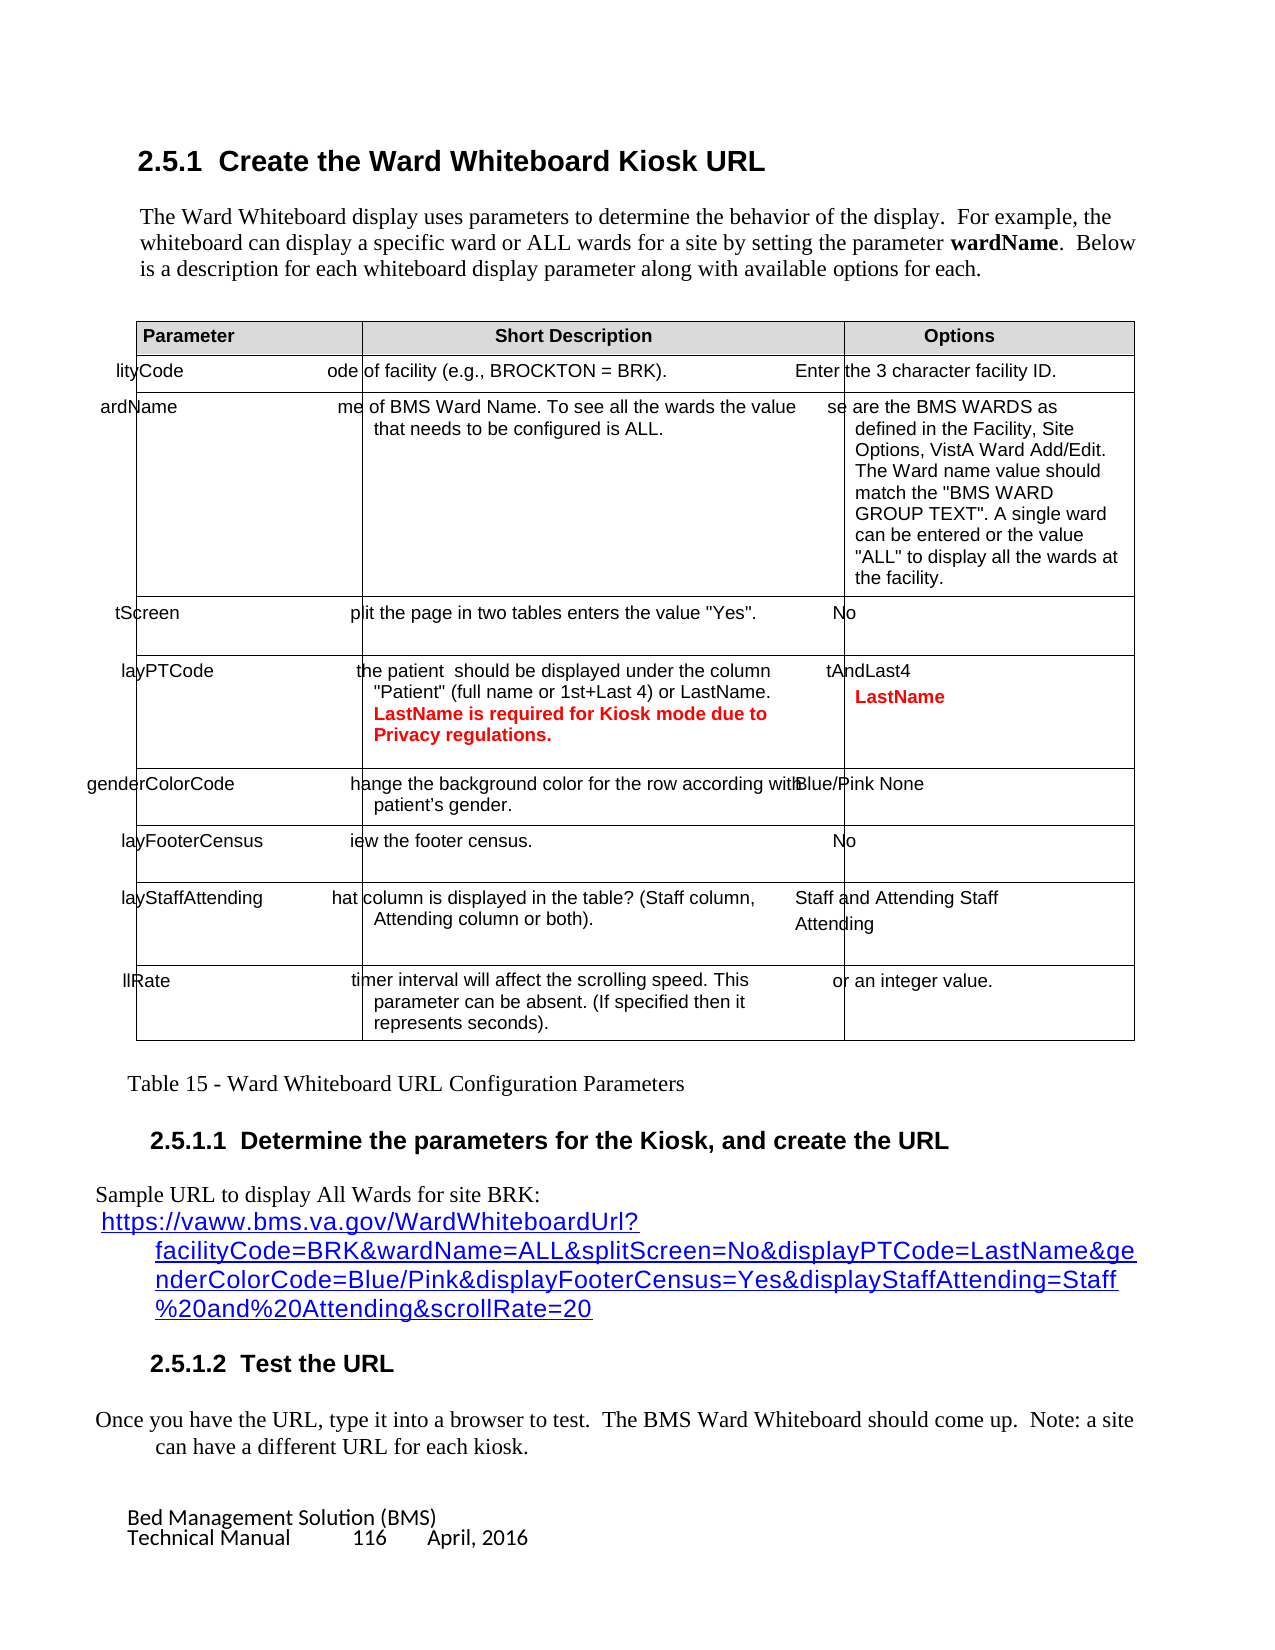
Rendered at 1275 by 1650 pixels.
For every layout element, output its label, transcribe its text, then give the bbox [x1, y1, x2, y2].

text The Ward Whiteboard display uses parameters to determine the behavior of the display. For example, the whiteboard can display a specific ward or ALL wards for a site by setting the parameter wardName. Below is a description for each whiteboard display parameter along with available options for each. [139, 203, 1148, 282]
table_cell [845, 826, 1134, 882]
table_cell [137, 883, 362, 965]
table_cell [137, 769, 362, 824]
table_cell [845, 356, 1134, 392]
text Once you have the URL, type it into a browser to test. The BMS Ward Whiteboard should come up. Note: a site can have a different URL for each kiosk. [95, 1406, 1148, 1459]
text Table 1 - Ward Whiteboard URL Configuration Parameters [127, 1070, 1148, 1096]
text Sample URL to display All Wards for site BRK: [95, 1181, 1148, 1207]
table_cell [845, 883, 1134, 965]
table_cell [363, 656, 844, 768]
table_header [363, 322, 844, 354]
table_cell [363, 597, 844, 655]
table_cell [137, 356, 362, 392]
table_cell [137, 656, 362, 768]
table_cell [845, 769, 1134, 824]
subtitle 2.5.1.2 Test the URL [150, 1349, 1148, 1378]
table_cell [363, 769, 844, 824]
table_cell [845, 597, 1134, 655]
text https://vaww.bms.va.gov/WardWhiteboardUrl?facilityCode=BRK&wardName=ALL&splitScreen=No&displayPTCode=LastName&genderColorCode=Blue/Pink&displayFooterCensus=Yes&displayStaffAttending=Staff%20and%20Attending&scrollRate=20 [95, 1207, 1148, 1322]
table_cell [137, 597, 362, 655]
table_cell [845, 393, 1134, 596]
subtitle 2.5.1.1 Determine the parameters for the Kiosk, and create the URL [150, 1126, 1148, 1154]
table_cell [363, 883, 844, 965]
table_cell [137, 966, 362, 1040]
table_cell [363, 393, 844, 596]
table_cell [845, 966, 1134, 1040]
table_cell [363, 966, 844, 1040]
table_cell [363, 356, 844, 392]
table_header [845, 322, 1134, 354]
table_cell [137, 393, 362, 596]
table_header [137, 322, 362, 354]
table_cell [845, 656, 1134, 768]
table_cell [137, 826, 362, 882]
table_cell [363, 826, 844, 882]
subtitle 2.5.1 Create the Ward Whiteboard Kiosk URL [137, 144, 1148, 177]
